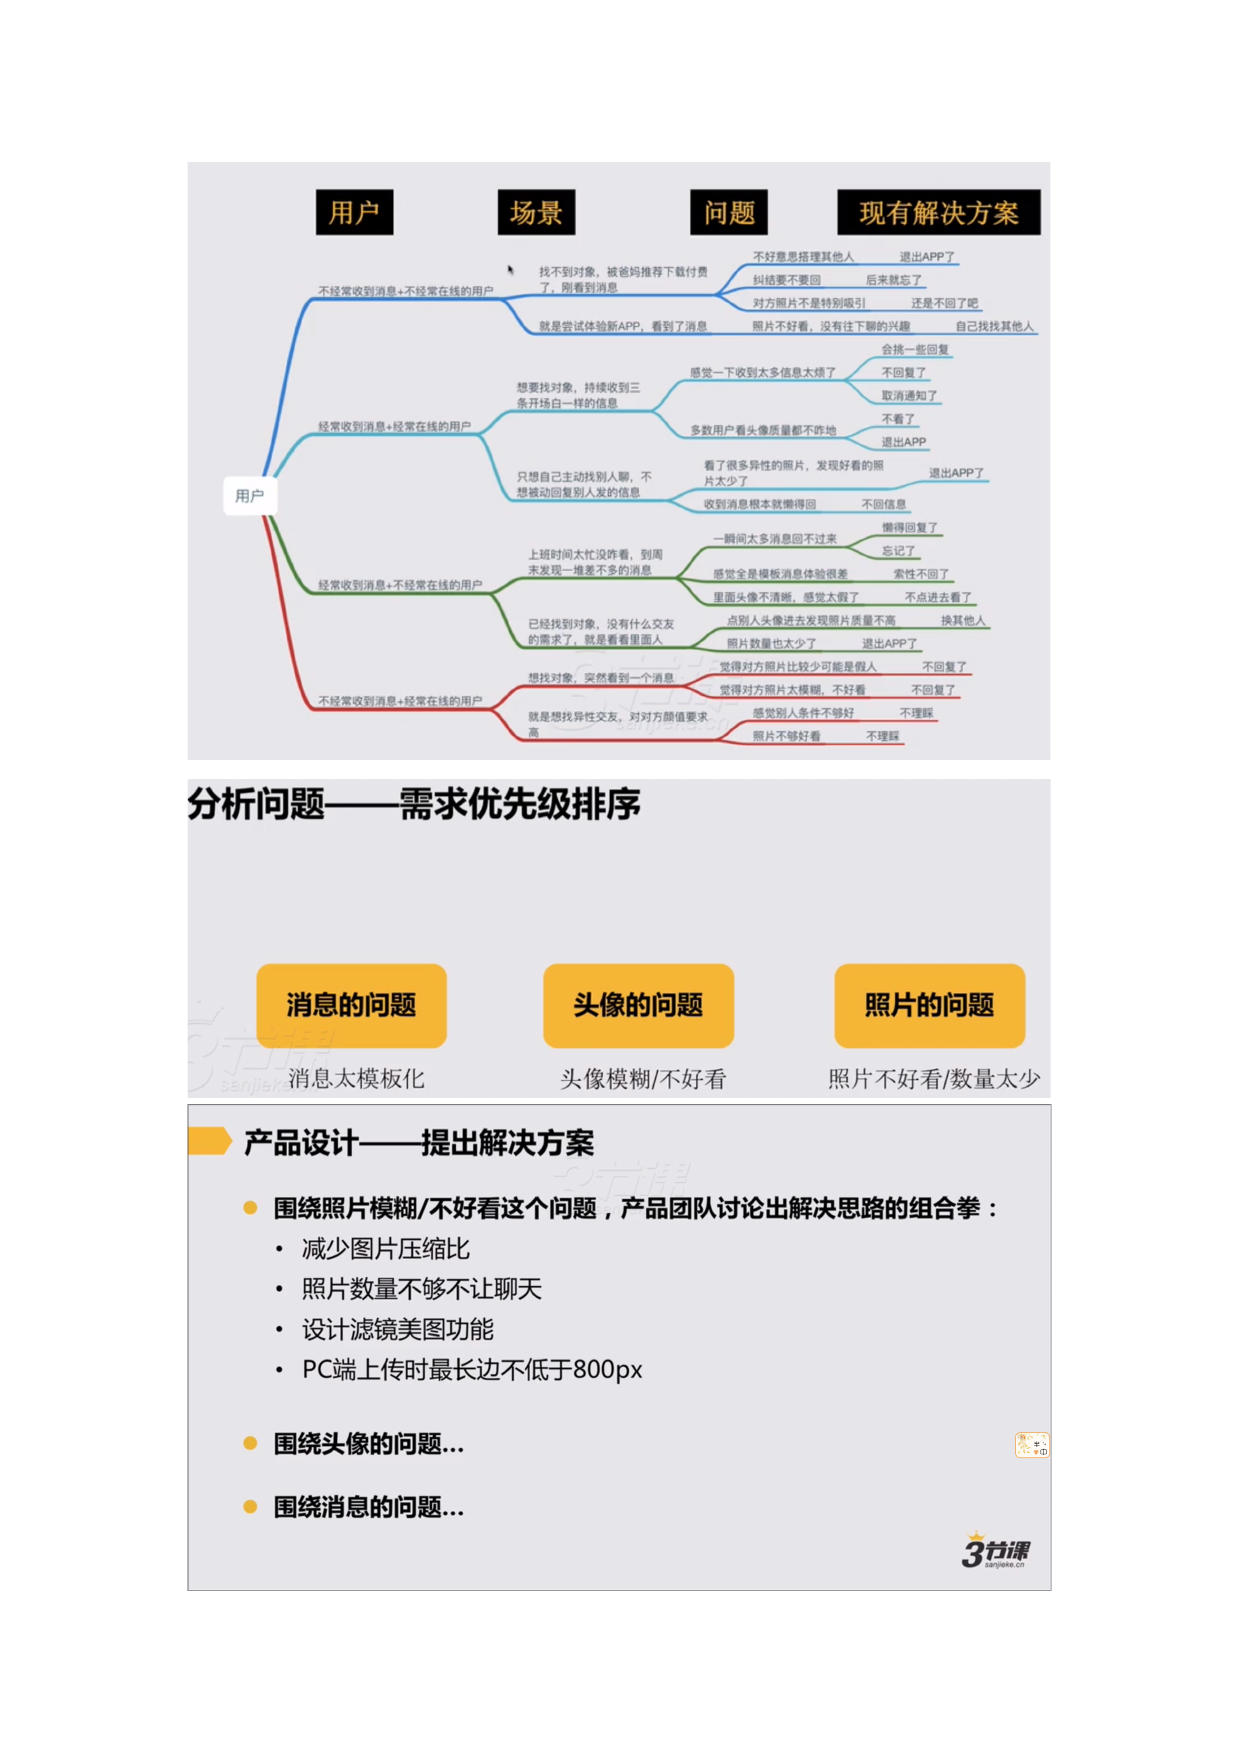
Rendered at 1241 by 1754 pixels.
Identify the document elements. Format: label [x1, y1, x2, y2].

picture [187, 1104, 1052, 1591]
picture [187, 779, 1051, 1098]
picture [187, 162, 1051, 760]
